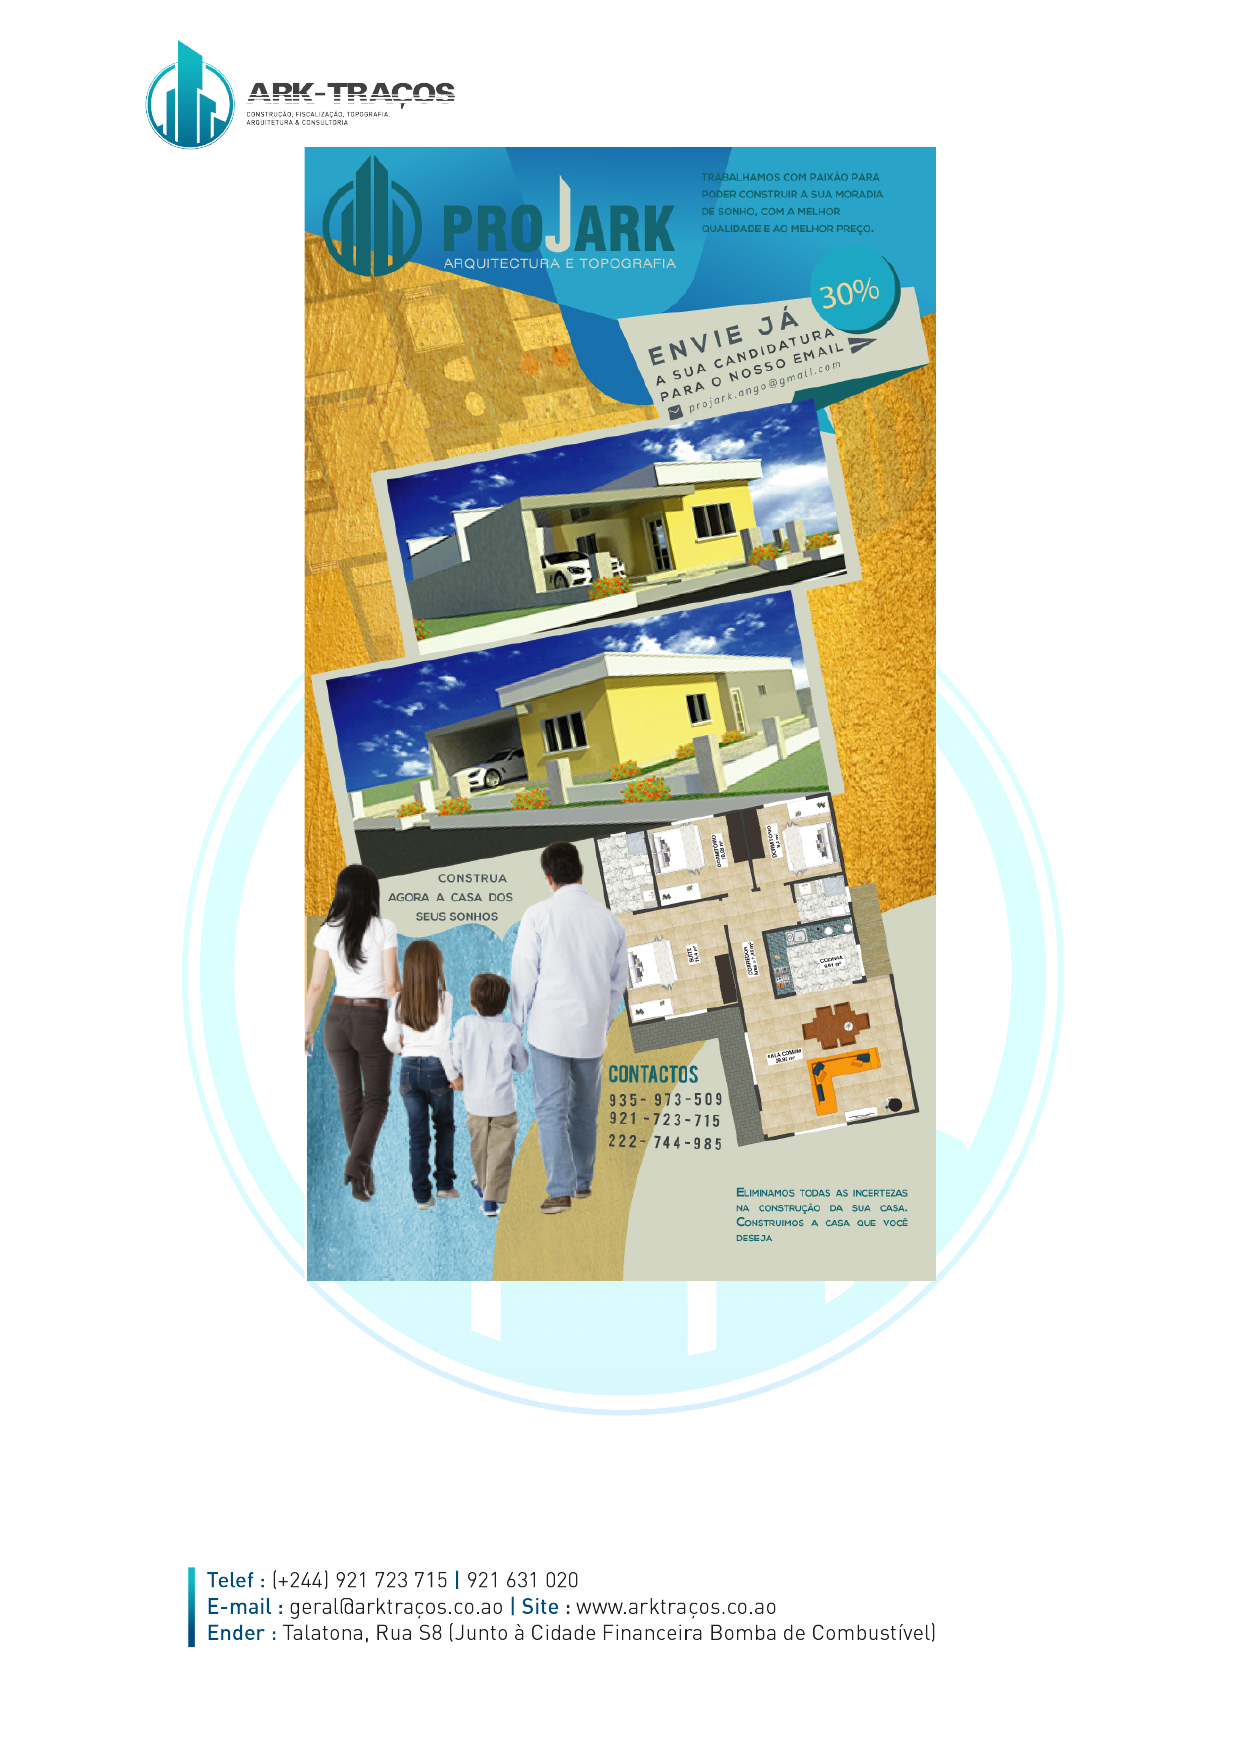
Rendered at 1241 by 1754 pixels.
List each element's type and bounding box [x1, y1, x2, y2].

picture [128, 26, 936, 1281]
picture [176, 1553, 941, 1657]
